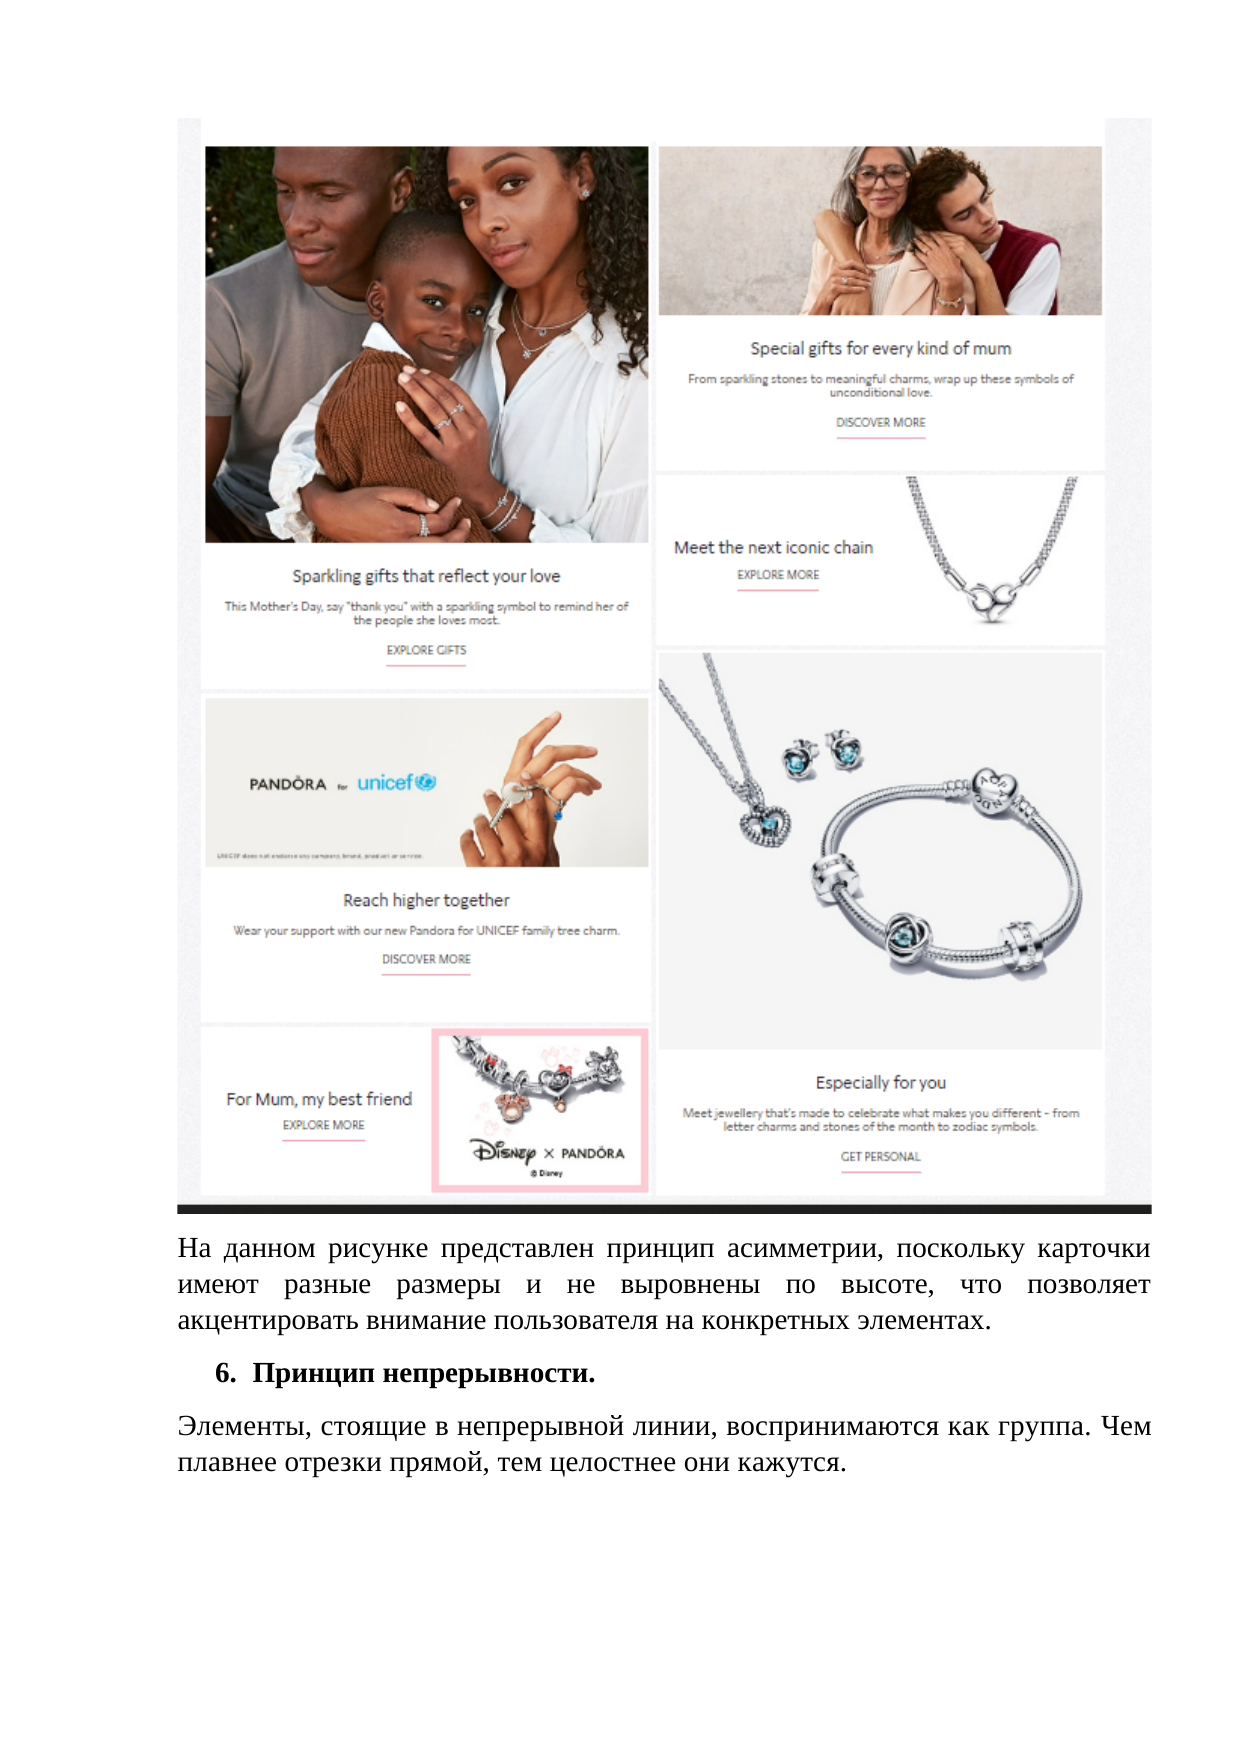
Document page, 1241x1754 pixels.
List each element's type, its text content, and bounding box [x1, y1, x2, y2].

text Элементы, стоящие в непрерывной линии, воспринимаются как группа. Чем плавнее отрезки прямой, тем целостнее они кажутся. [177, 1408, 1152, 1477]
picture [177, 118, 1152, 1214]
list Принцип непрерывности. [215, 1355, 1152, 1388]
text На данном рисунке представлен принцип асимметрии, поскольку карточки имеют разные размеры и не выровнены по высоте, что позволяет акцентировать внимание пользователя на конкретных элементах. [177, 1230, 1152, 1336]
